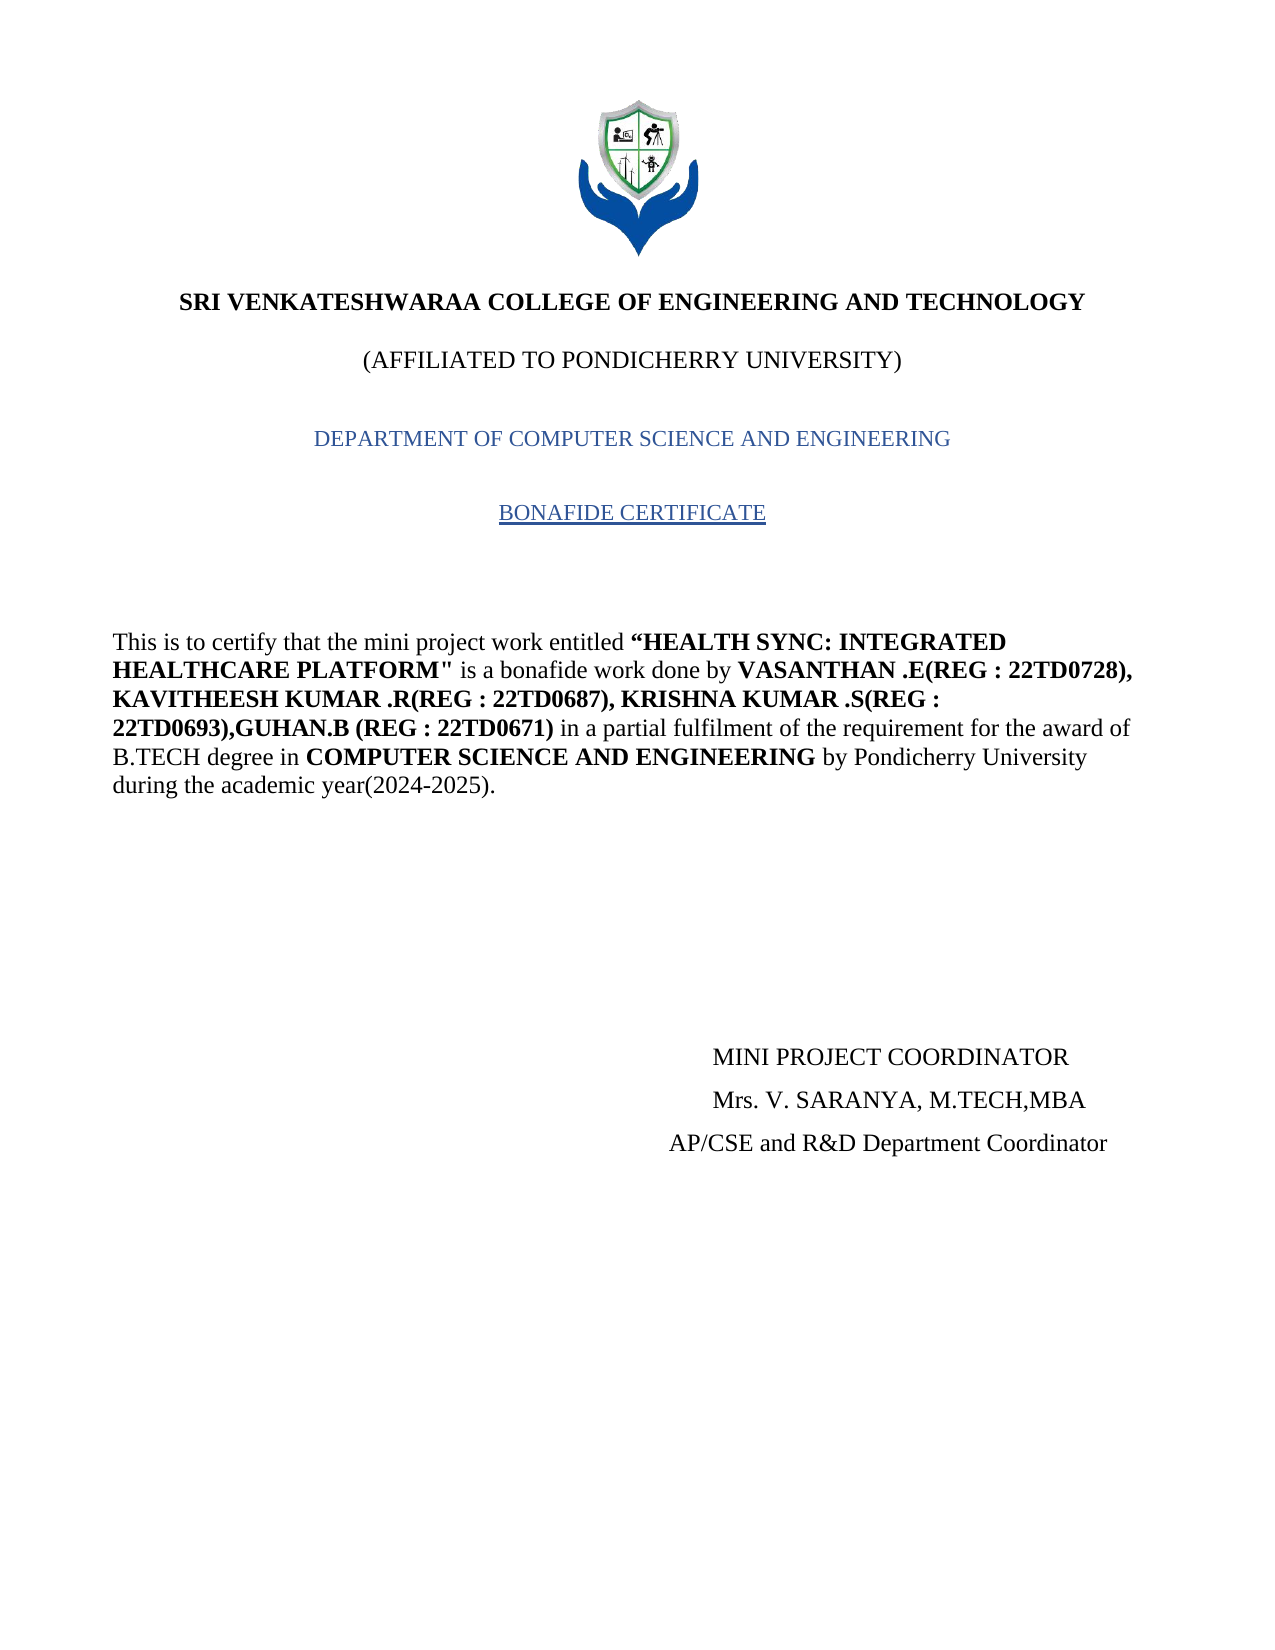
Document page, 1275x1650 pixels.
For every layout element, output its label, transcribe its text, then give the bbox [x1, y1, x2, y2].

text MINI PROJECT COORDINATOR [637, 1042, 1162, 1071]
text Mrs. V. SARANYA, M.TECH,MBA [112, 1085, 1162, 1114]
text SRI VENKATESHWARAA COLLEGE OF ENGINEERING AND TECHNOLOGY [112, 287, 1152, 316]
text This is to certify that the mini project work entitled “HEALTH SYNC: INTEGRATED HEALTHCARE PLATFORM" is a bonafide work done by VASANTHAN .E(REG : 22TD0728), KAVITHEESH KUMAR .R(REG : 22TD0687), KRISHNA KUMAR .S(REG : 22TD0693),GUHAN.B (REG : 22TD0671) in a partial fulfilment of the requirement for the award of B.TECH degree in COMPUTER SCIENCE AND ENGINEERING by Pondicherry University during the academic year(2024-2025). [112, 627, 1158, 799]
picture [578, 100, 699, 257]
text (AFFILIATED TO PONDICHERRY UNIVERSITY) [112, 345, 1152, 373]
text AP/CSE and R&D Department Coordinator [112, 1128, 1162, 1157]
subtitle DEPARTMENT OF COMPUTER SCIENCE AND ENGINEERING [203, 425, 1062, 451]
subtitle BONAFIDE CERTIFICATE [203, 499, 1062, 526]
